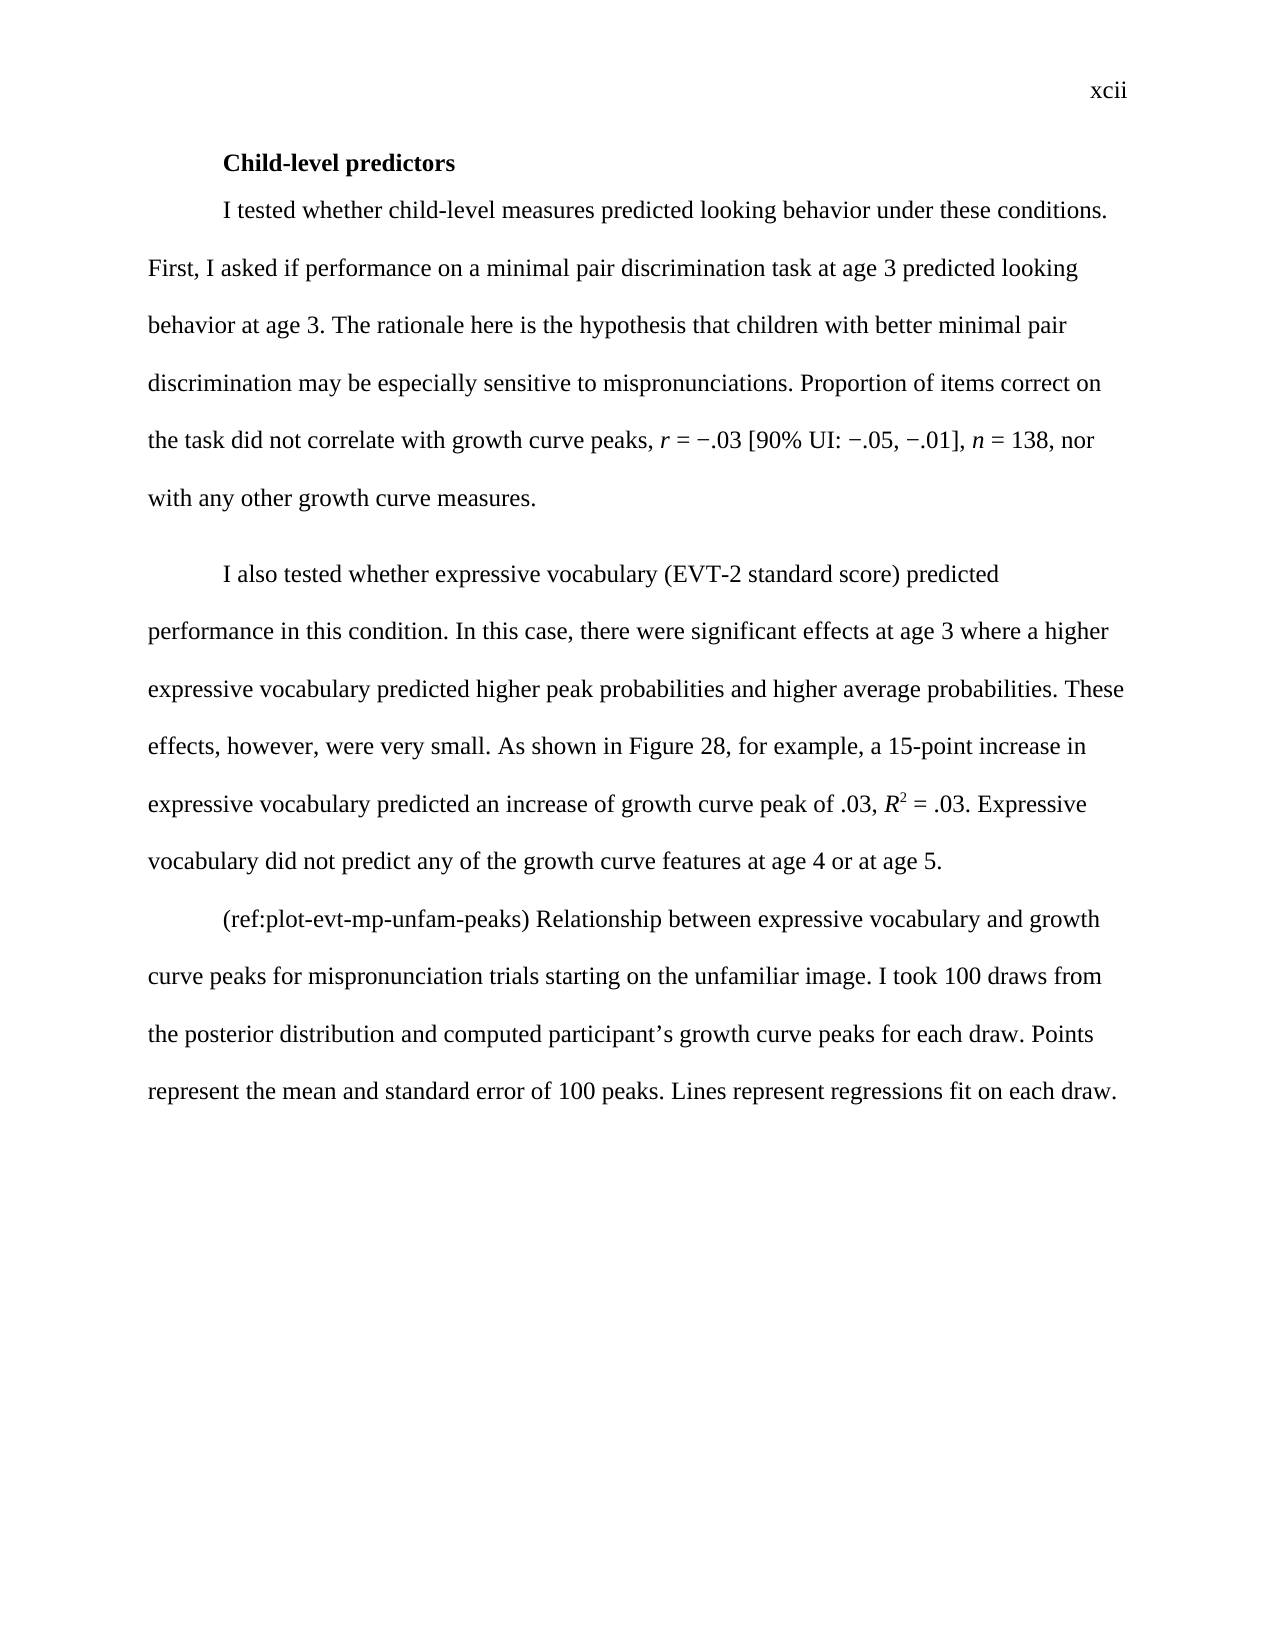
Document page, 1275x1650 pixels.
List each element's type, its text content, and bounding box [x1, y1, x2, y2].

subtitle Child-level predictors [148, 148, 1127, 176]
text (ref:plot-evt-mp-unfam-peaks) Relationship between expressive vocabulary and growth curve peaks for mispronunciation trials starting on the unfamiliar image. I took 100 draws from the posterior distribution and computed participant’s growth curve peaks for each draw. Points represent the mean and standard error of 100 peaks. Lines represent regressions fit on each draw. [148, 904, 1127, 1105]
text I tested whether child-level measures predicted looking behavior under these conditions. First, I asked if performance on a minimal pair discrimination task at age 3 predicted looking behavior at age 3. The rationale here is the hypothesis that children with better minimal pair discrimination may be especially sensitive to mispronunciations. Proportion of items correct on the task did not correlate with growth curve peaks, r = −.03 [90% UI: −.05, −.01], n = 138, nor with any other growth curve measures. [148, 195, 1127, 511]
text I also tested whether expressive vocabulary (EVT-2 standard score) predicted performance in this condition. In this case, there were significant effects at age 3 where a higher expressive vocabulary predicted higher peak probabilities and higher average probabilities. These effects, however, were very small. As shown in Figure 28, for example, a 15-point increase in expressive vocabulary predicted an increase of growth curve peak of .03, R2 = .03. Expressive vocabulary did not predict any of the growth curve features at age 4 or at age 5. [148, 559, 1127, 875]
